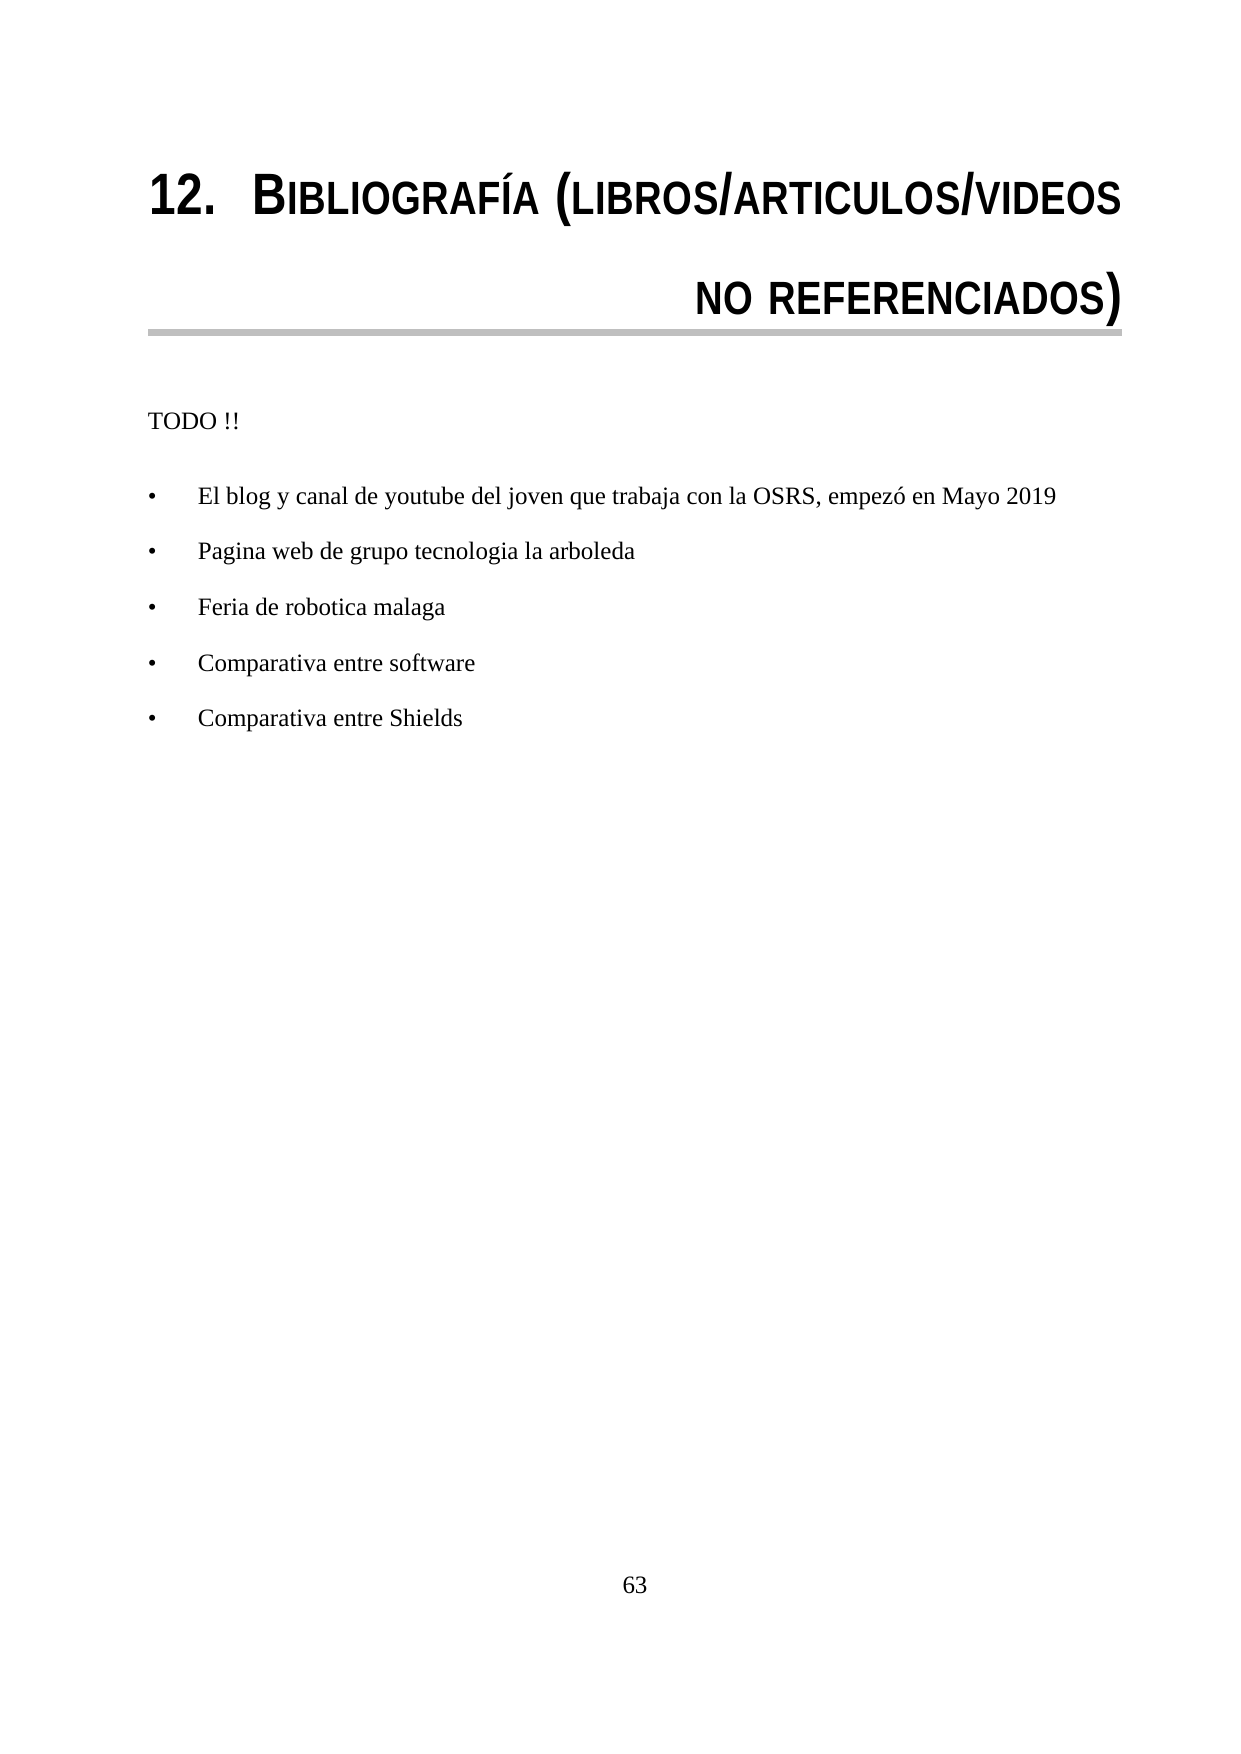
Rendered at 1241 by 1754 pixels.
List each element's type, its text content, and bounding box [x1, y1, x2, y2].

list Feria de robotica malaga [148, 592, 1122, 621]
list Comparativa entre Shields [148, 703, 1122, 732]
list Comparativa entre software [148, 648, 1122, 676]
text TODO !! [148, 406, 1122, 435]
list Pagina web de grupo tecnologia la arboleda [148, 536, 1122, 565]
subtitle Bibliografía (libros/articulos/videos no referenciados) [148, 160, 1122, 329]
list El blog y canal de youtube del joven que trabaja con la OSRS, empezó en Mayo 2019 [148, 481, 1122, 509]
